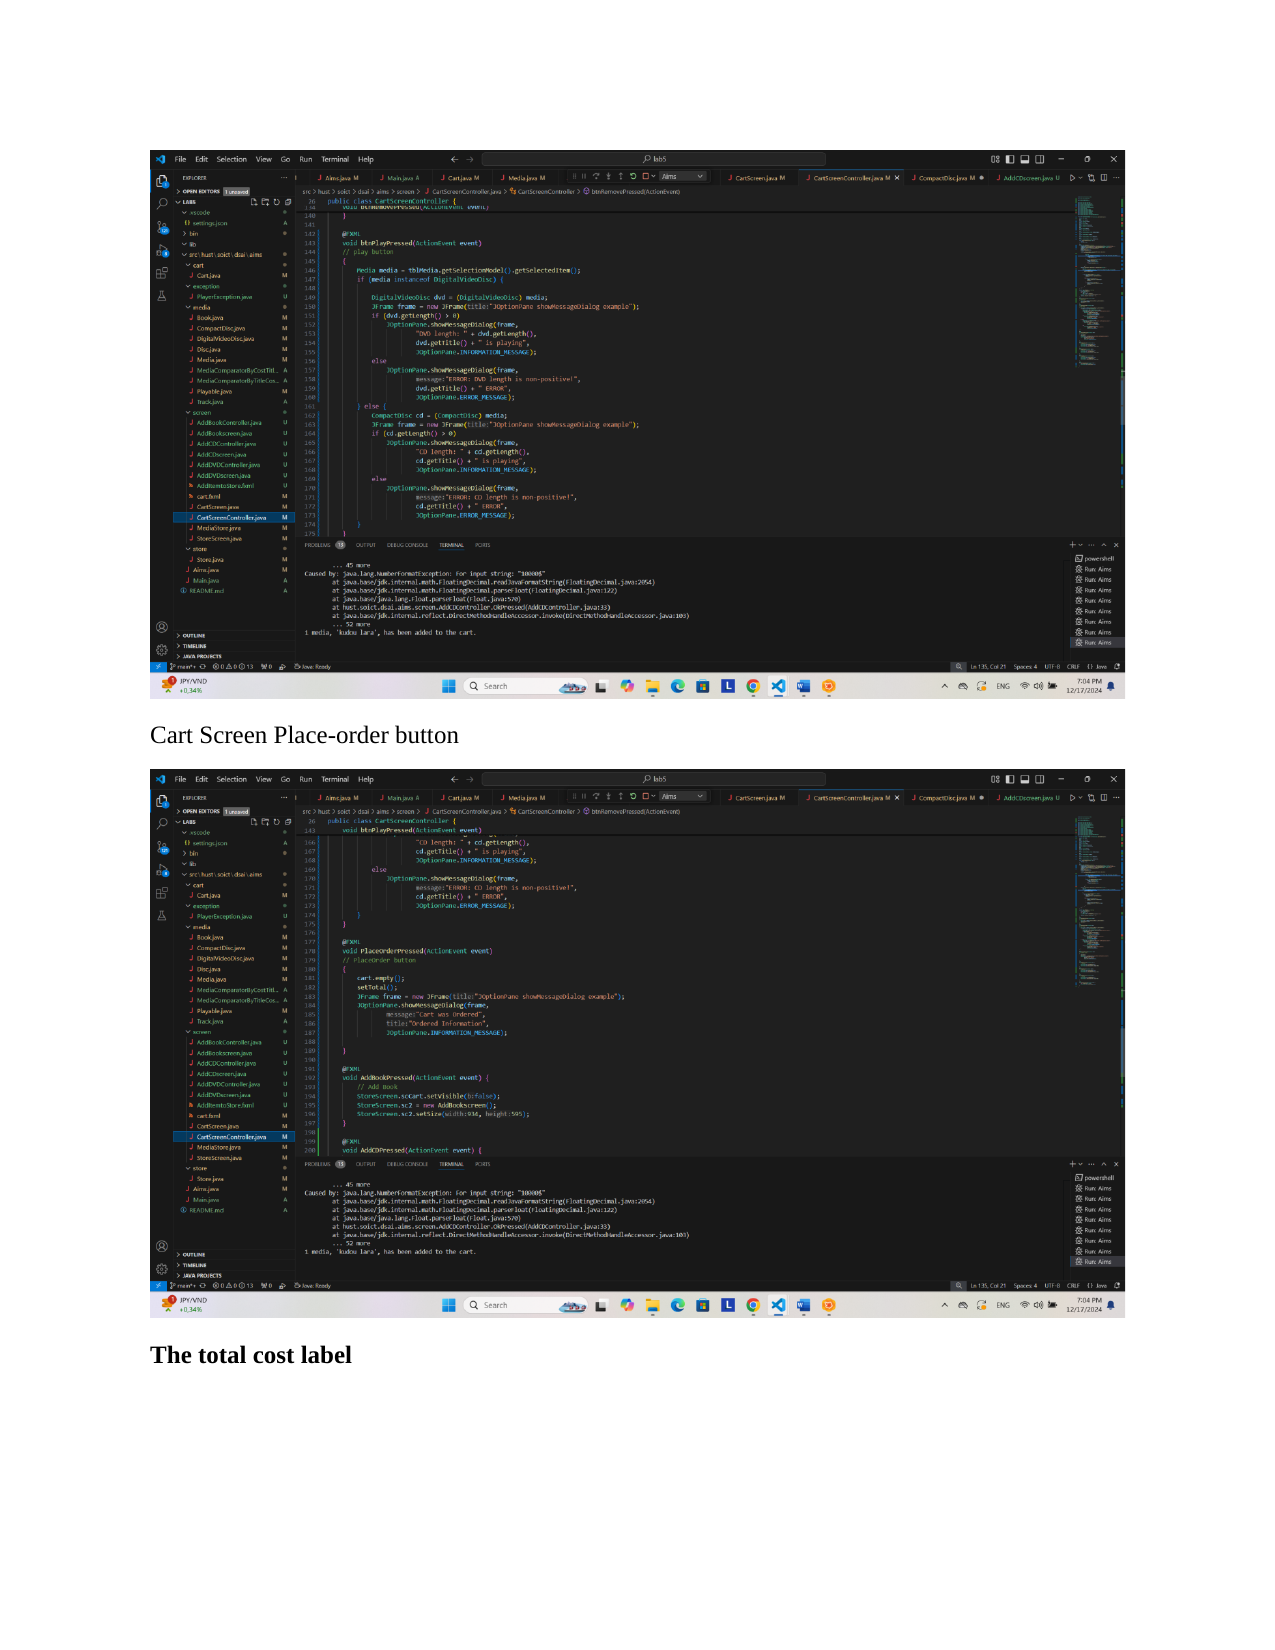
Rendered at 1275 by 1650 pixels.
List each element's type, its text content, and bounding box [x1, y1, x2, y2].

text The total cost label [150, 1340, 1125, 1368]
picture [150, 769, 1125, 1318]
picture [150, 150, 1125, 699]
text Cart Screen Place-order button [150, 720, 1125, 749]
